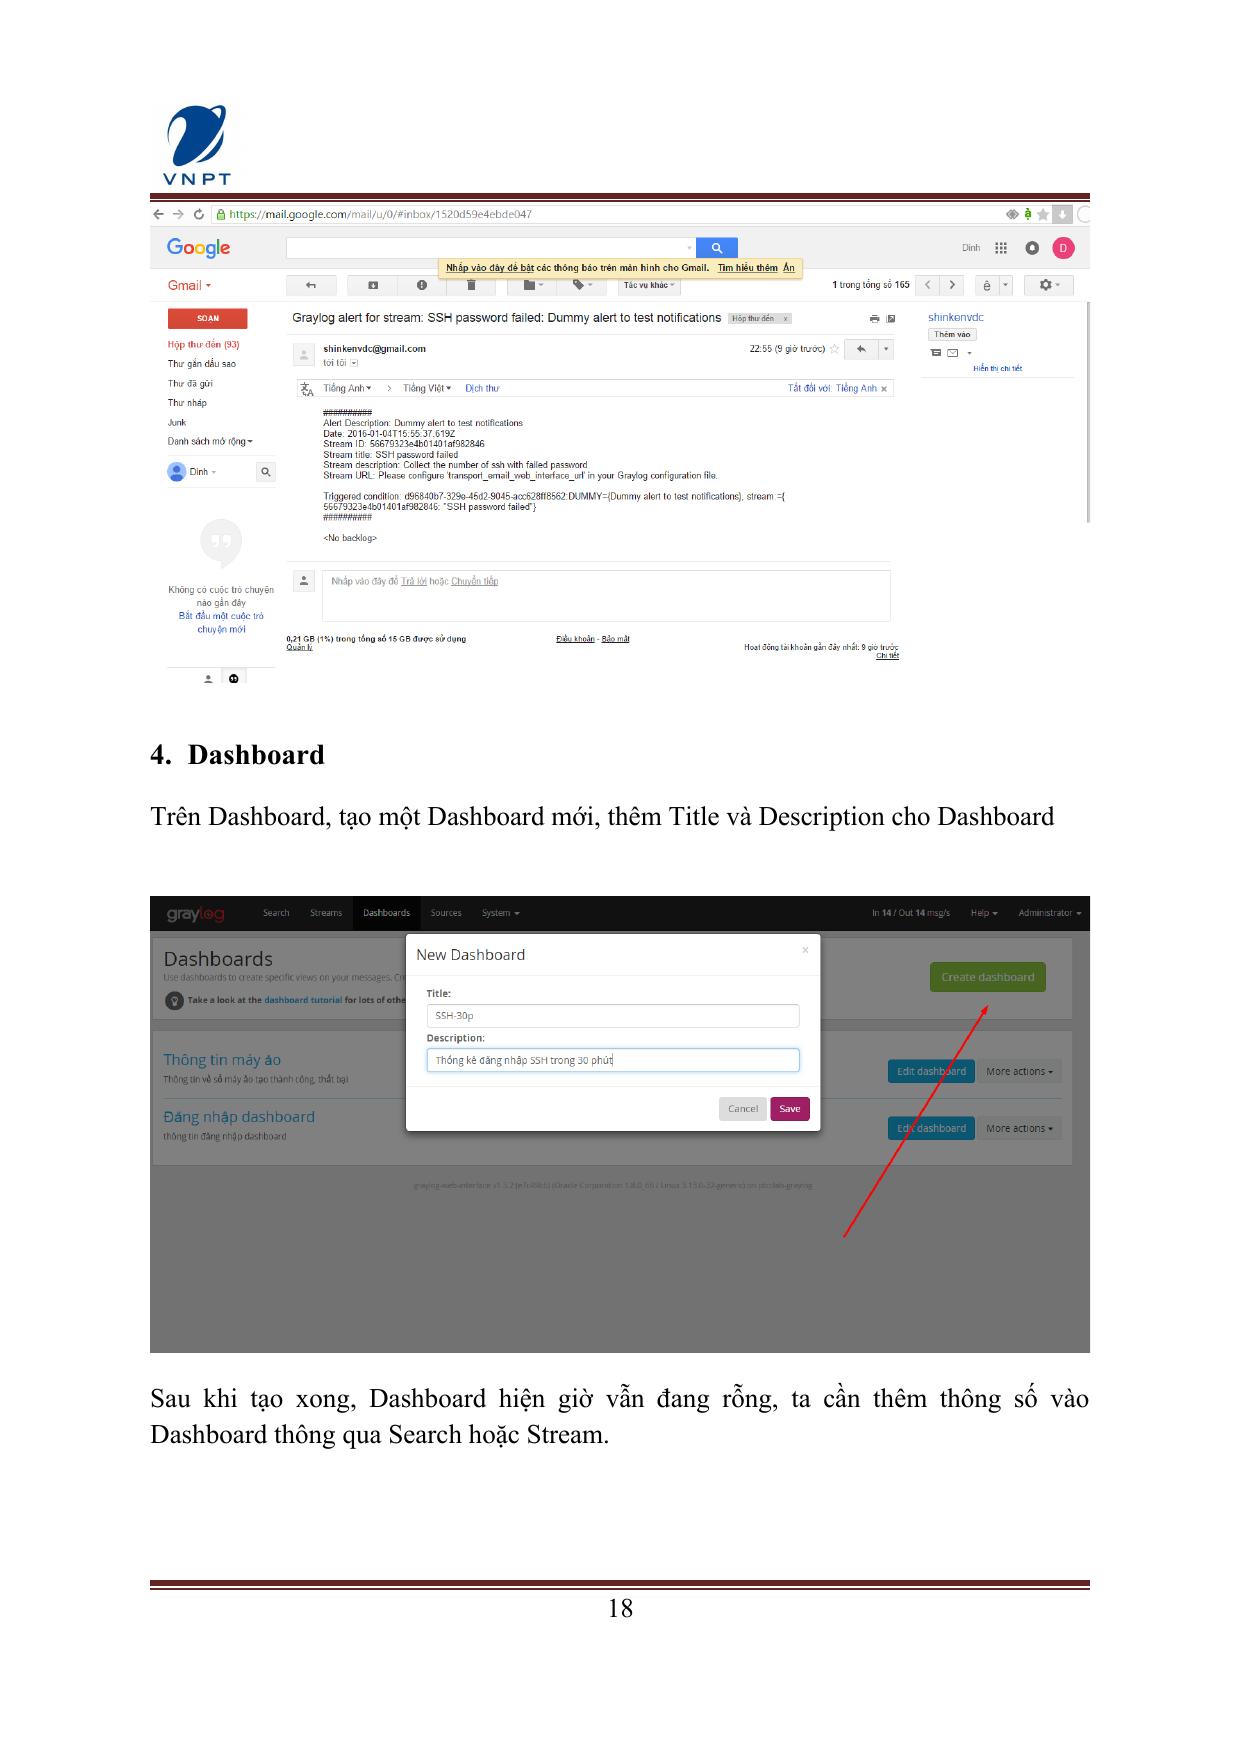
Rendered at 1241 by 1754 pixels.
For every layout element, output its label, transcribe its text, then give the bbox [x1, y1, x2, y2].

text Trên Dashboard, tạo một Dashboard mới, thêm Title và Description cho Dashboard [150, 800, 1090, 832]
text Sau khi tạo xong, Dashboard hiện giờ vẫn đang rỗng, ta cần thêm thông số vào Dashboard thông qua Search hoặc Stream. [150, 1382, 1090, 1449]
picture [150, 202, 1091, 683]
subtitle Dashboard [150, 737, 1090, 770]
picture [150, 100, 245, 191]
picture [150, 896, 1091, 1353]
